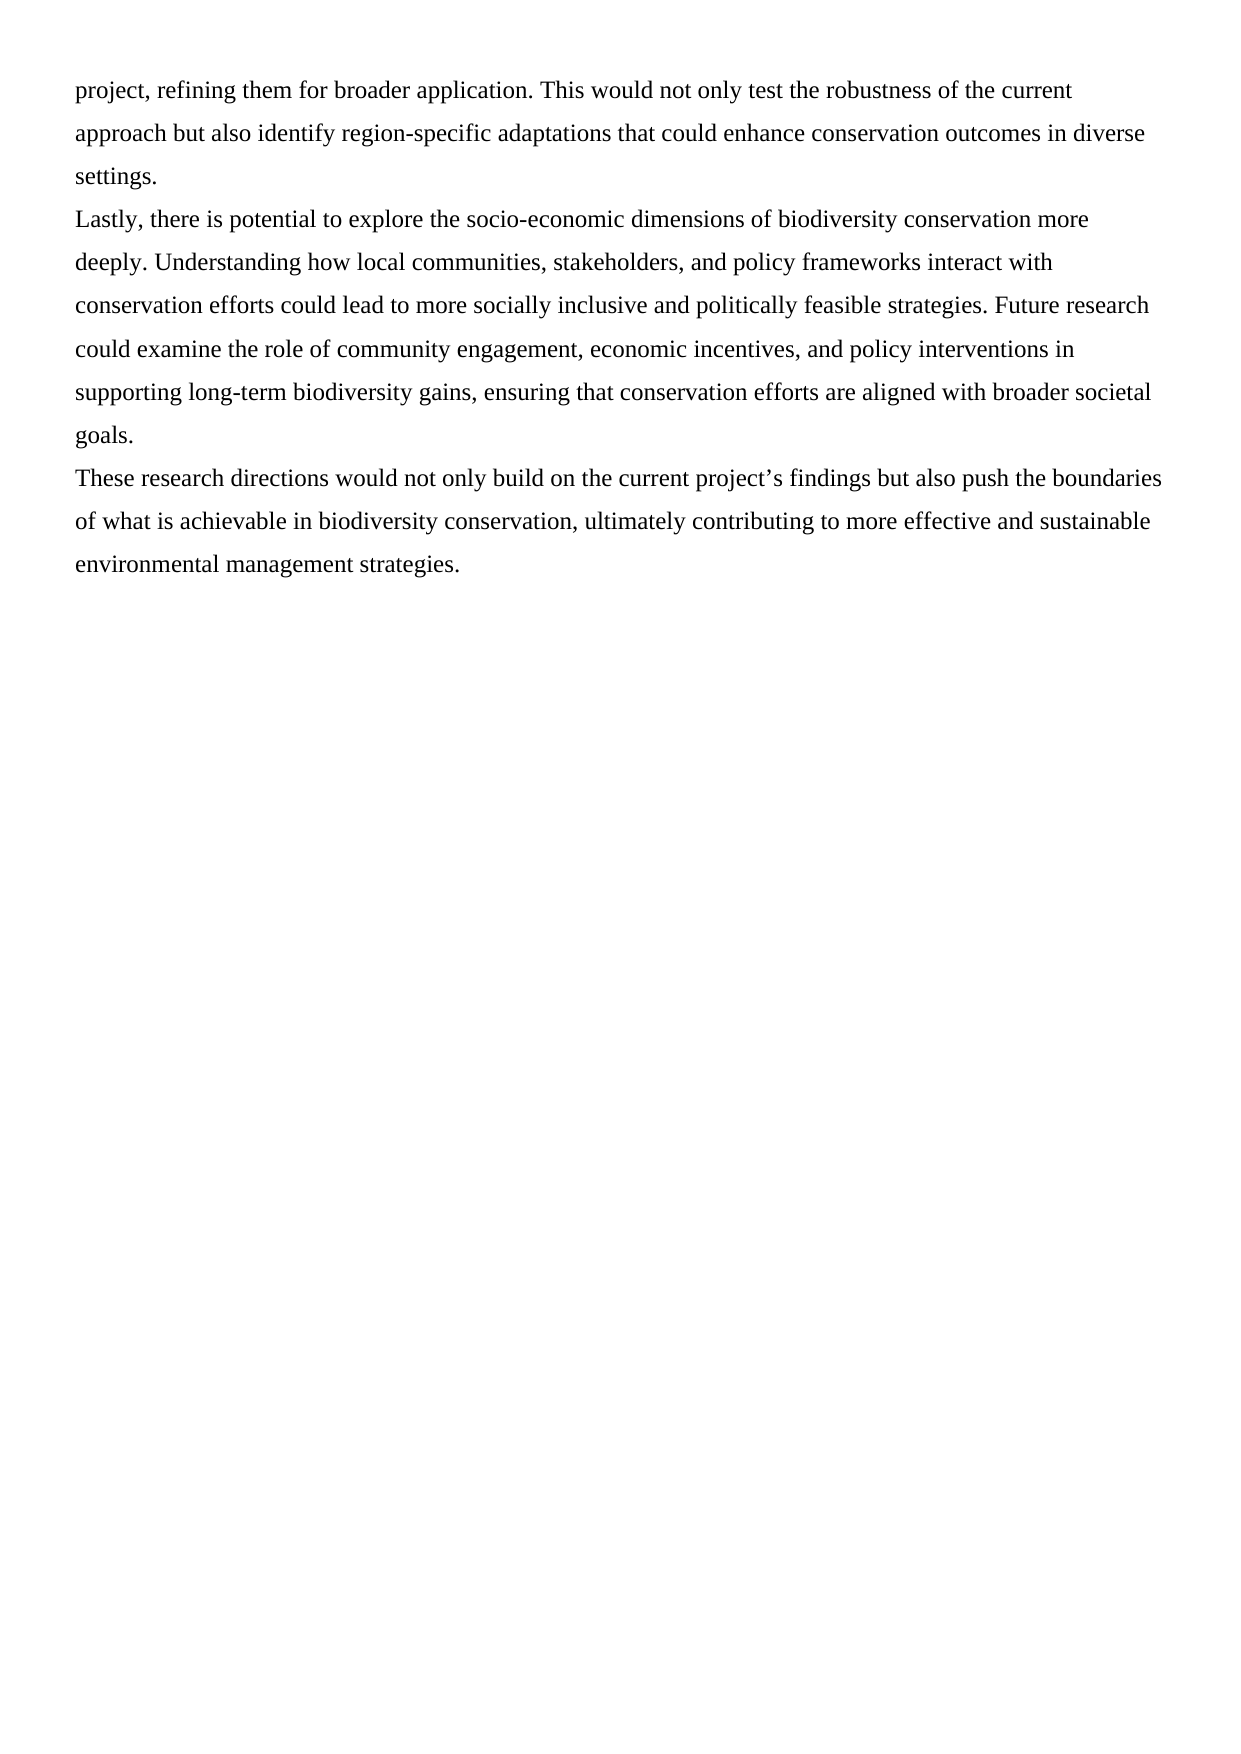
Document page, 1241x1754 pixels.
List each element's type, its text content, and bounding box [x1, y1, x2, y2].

text These research directions would not only build on the current project’s findings but also push the boundaries of what is achievable in biodiversity conservation, ultimately contributing to more effective and sustainable environmental management strategies. [75, 463, 1165, 578]
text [75, 75, 1165, 190]
text Lastly, there is potential to explore the socio-economic dimensions of biodiversity conservation more deeply. Understanding how local communities, stakeholders, and policy frameworks interact with conservation efforts could lead to more socially inclusive and politically feasible strategies. Future research could examine the role of community engagement, economic incentives, and policy interventions in supporting long-term biodiversity gains, ensuring that conservation efforts are aligned with broader societal goals. [75, 204, 1165, 449]
